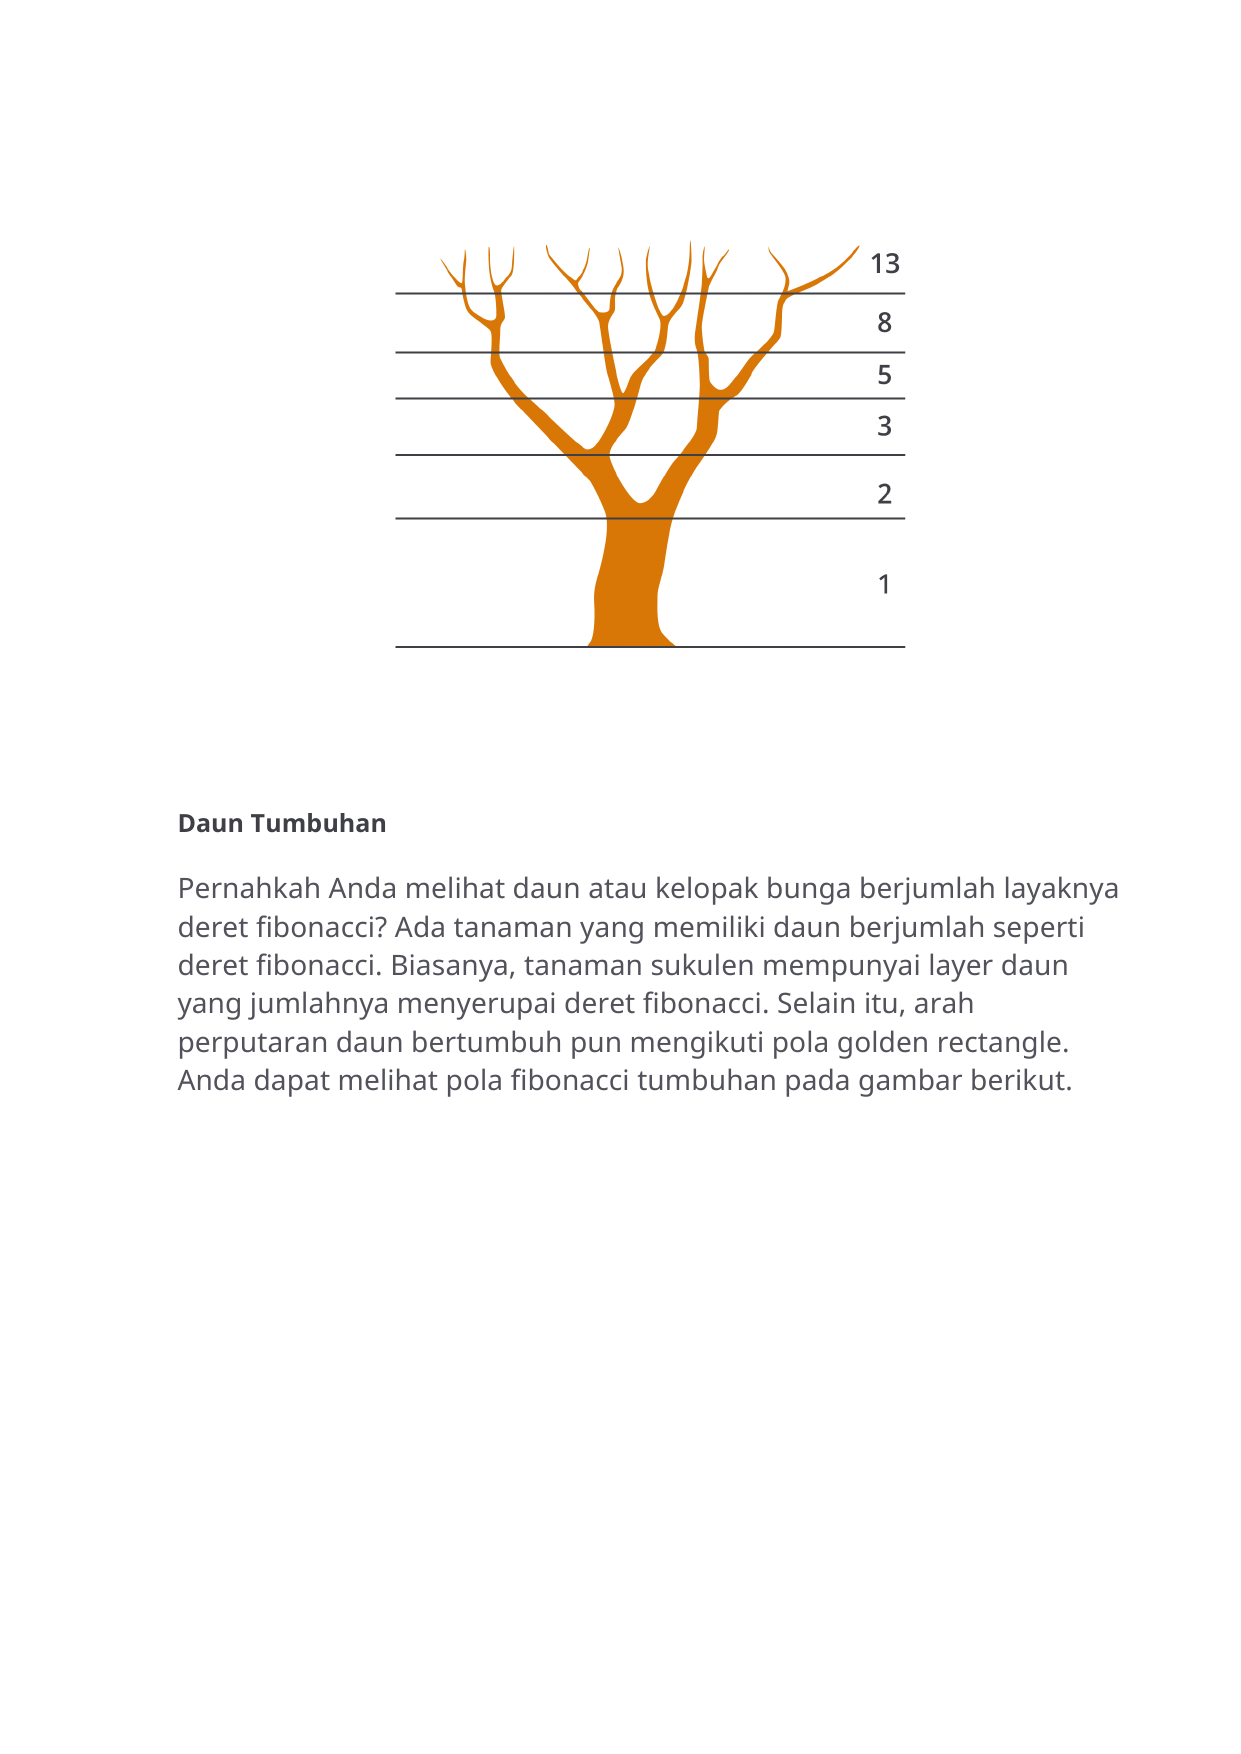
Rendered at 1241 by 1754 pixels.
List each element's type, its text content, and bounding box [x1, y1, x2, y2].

picture [177, 177, 1123, 709]
text Pernahkah Anda melihat daun atau kelopak bunga berjumlah layaknya deret fibonacci? Ada tanaman yang memiliki daun berjumlah seperti deret fibonacci. Biasanya, tanaman sukulen mempunyai layer daun yang jumlahnya menyerupai deret fibonacci. Selain itu, arah perputaran daun bertumbuh pun mengikuti pola golden rectangle. Anda dapat melihat pola fibonacci tumbuhan pada gambar berikut. [177, 869, 1122, 1099]
subtitle Daun Tumbuhan [177, 805, 1122, 839]
